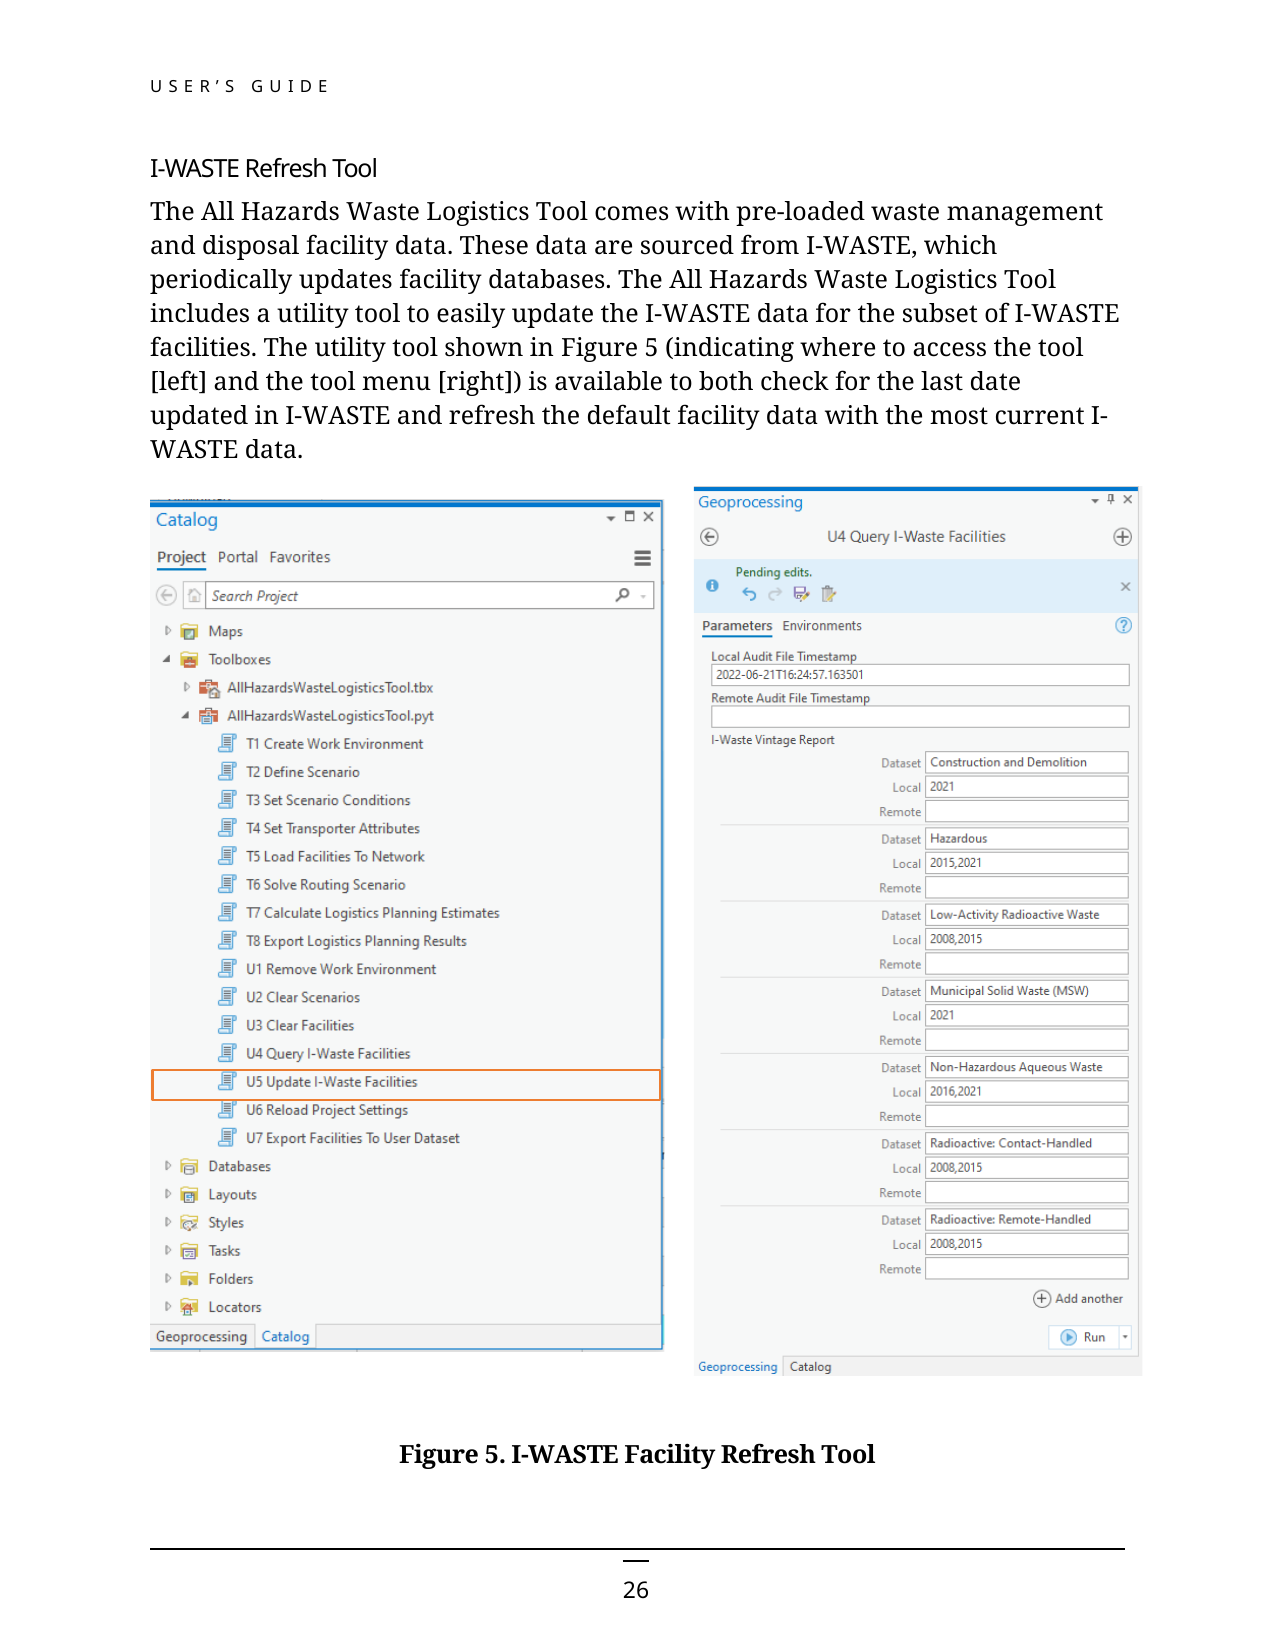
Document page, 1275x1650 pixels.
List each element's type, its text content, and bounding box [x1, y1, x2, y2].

subtitle I-WASTE Refresh Tool [150, 151, 1125, 185]
picture [150, 499, 665, 1352]
picture [693, 486, 1143, 1376]
text The All Hazards Waste Logistics Tool comes with pre-loaded waste management and disposal facility data. These data are sourced from I-WASTE, which periodically updates facility databases. The All Hazards Waste Logistics Tool includes a utility tool to easily update the I-WASTE data for the subset of I-WASTE facilities. The utility tool shown in Figure 5 (indicating where to access the tool [left] and the tool menu [right]) is available to both check for the last date updated in I-WASTE and refresh the default facility data with the most current I-WASTE data. [150, 193, 1125, 466]
title Figure 5. I-WASTE Facility Refresh Tool [150, 1437, 1125, 1471]
